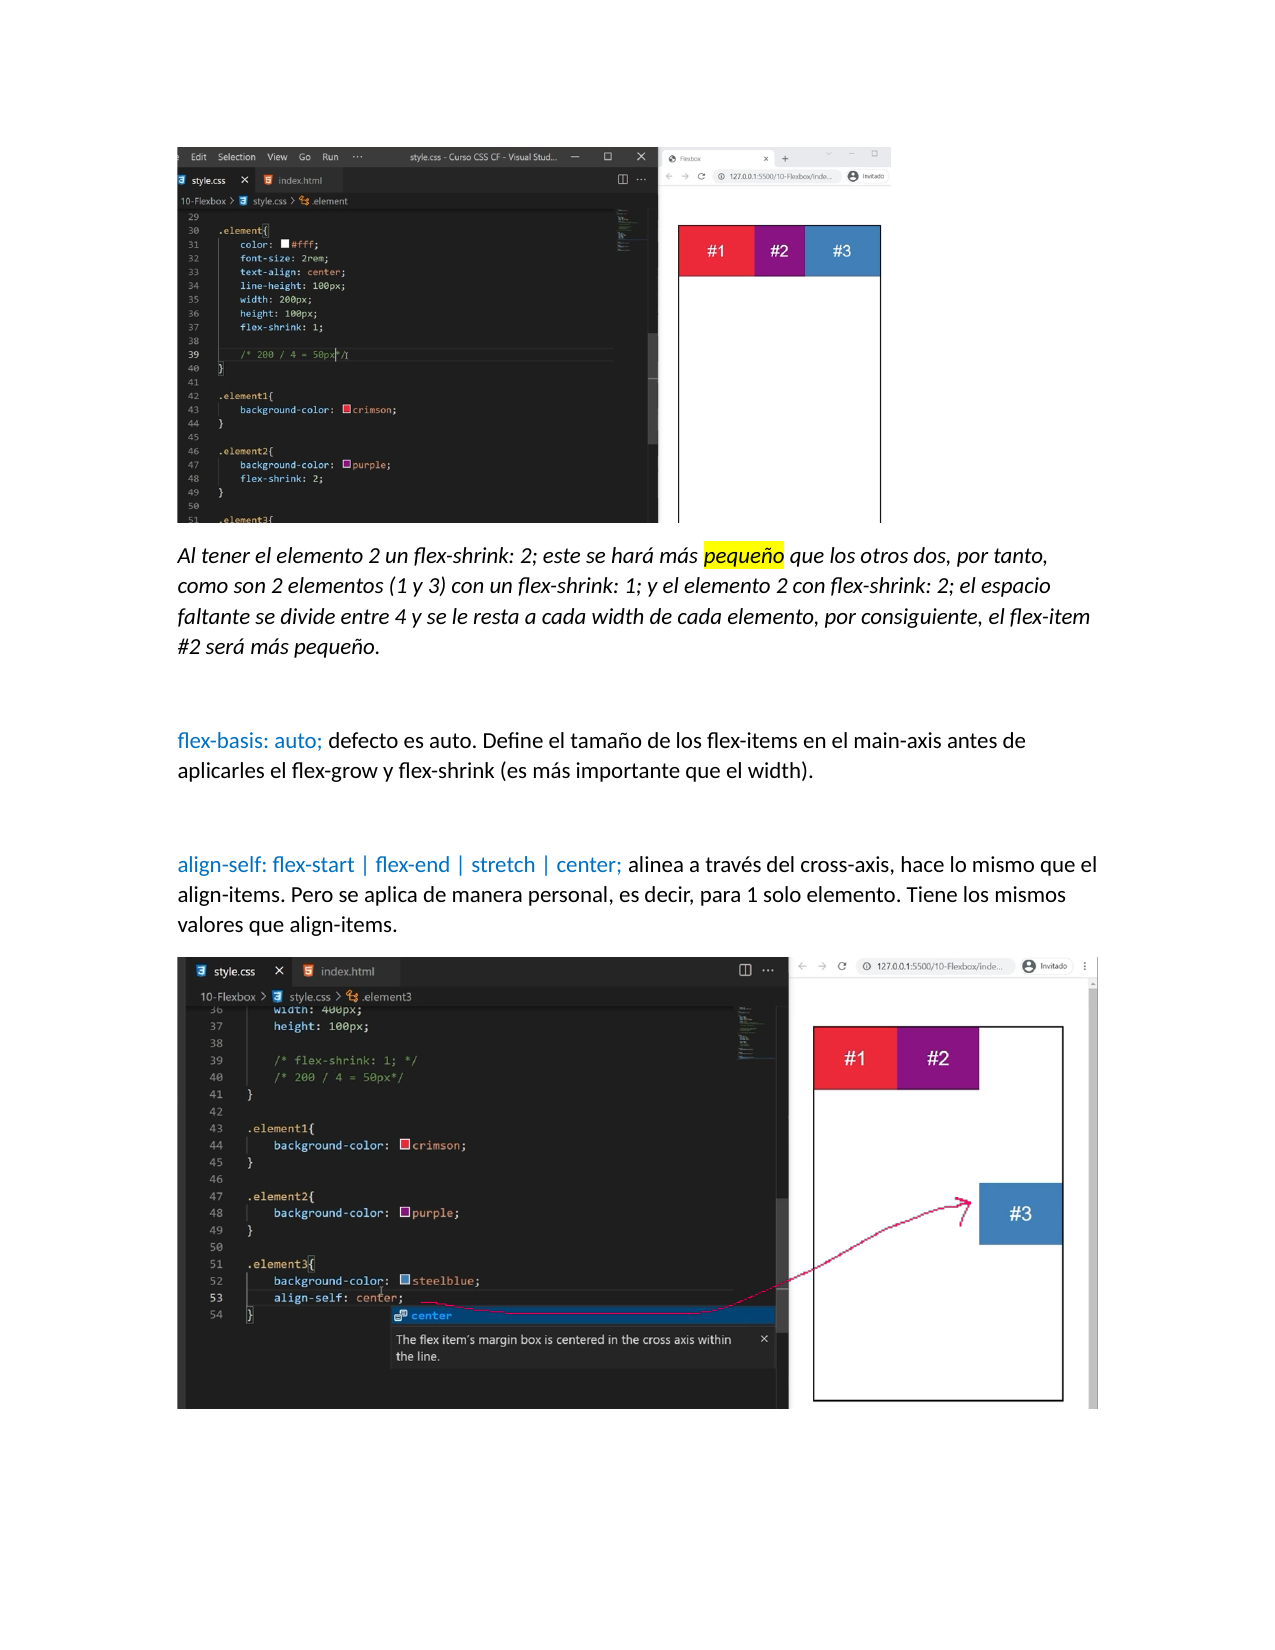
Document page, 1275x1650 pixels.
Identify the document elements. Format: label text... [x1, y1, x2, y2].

text align-self: flex-start | flex-end | stretch | center; alinea a través del cross-axis, hace lo mismo que el align-items. Pero se aplica de manera personal, es decir, para 1 solo elemento. Tiene los mismos valores que align-items. [177, 850, 1098, 938]
picture [177, 957, 1098, 1409]
text flex-basis: auto; defecto es auto. Define el tamaño de los flex-items en el main-axis antes de aplicarles el flex-grow y flex-shrink (es más importante que el width). [177, 726, 1098, 784]
text Al tener el elemento 2 un flex-shrink: 2; este se hará más pequeño que los otros dos, por tanto, como son 2 elementos (1 y 3) con un flex-shrink: 1; y el elemento 2 con flex-shrink: 2; el espacio faltante se divide entre 4 y se le resta a cada width de cada elemento, por consiguiente, el flex-item #2 será más pequeño. [177, 541, 1098, 660]
picture [177, 147, 891, 523]
